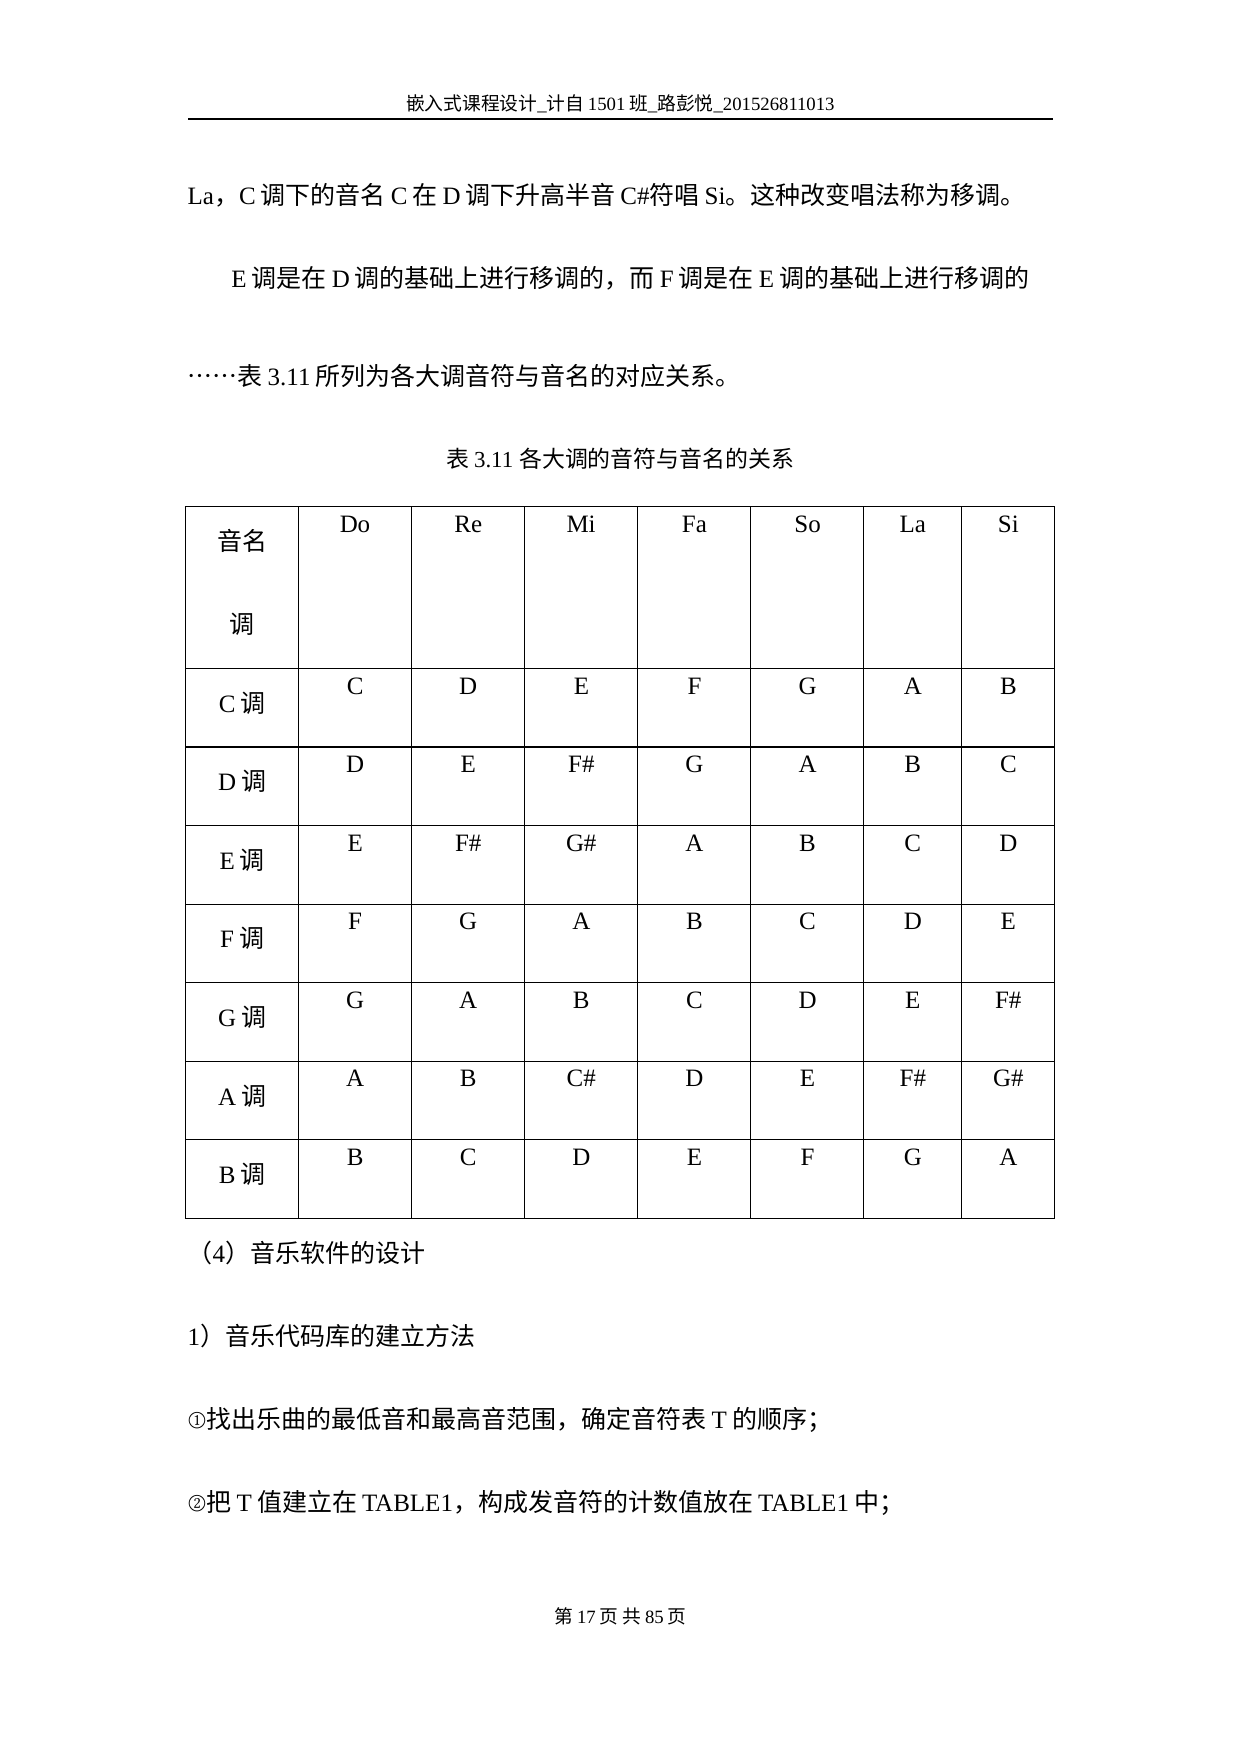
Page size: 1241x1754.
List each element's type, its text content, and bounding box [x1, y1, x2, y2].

table_cell B [751, 826, 863, 903]
table_header Mi [525, 507, 637, 668]
table_cell B调 [186, 1140, 298, 1218]
table_cell G [412, 905, 524, 982]
table_cell A [412, 983, 524, 1061]
table_cell D调 [186, 748, 298, 825]
table_cell A [864, 669, 961, 746]
table_cell D [299, 748, 411, 825]
table_cell F# [525, 748, 637, 825]
text E调是在D调的基础上进行移调的，而F调是在E调的基础上进行移调的……表3.11所列为各大调音符与音名的对应关系。 [187, 244, 1053, 407]
table_cell C [751, 905, 863, 982]
table_cell C [962, 748, 1054, 825]
table_cell G [751, 669, 863, 746]
table_header La [864, 507, 961, 668]
table_cell B [864, 748, 961, 825]
table_cell B [299, 1140, 411, 1218]
table_cell A [299, 1062, 411, 1139]
table_cell F调 [186, 905, 298, 982]
table_cell E [638, 1140, 750, 1218]
text （4）音乐软件的设计 [187, 1219, 1053, 1284]
table_cell F [751, 1140, 863, 1218]
table_header Do [299, 507, 411, 668]
table_cell E [864, 983, 961, 1061]
table_cell F [638, 669, 750, 746]
table_cell A [525, 905, 637, 982]
table_cell E [299, 826, 411, 903]
table_cell G [299, 983, 411, 1061]
table_cell B [638, 905, 750, 982]
table_cell C [864, 826, 961, 903]
table_cell B [412, 1062, 524, 1139]
table_cell D [751, 983, 863, 1061]
table_header So [751, 507, 863, 668]
table_cell C调 [186, 669, 298, 746]
table_cell G [864, 1140, 961, 1218]
table_cell D [962, 826, 1054, 903]
table_cell G# [962, 1062, 1054, 1139]
table_header 音名 调 [186, 507, 298, 668]
table_cell E [751, 1062, 863, 1139]
table_cell G调 [186, 983, 298, 1061]
table_cell B [962, 669, 1054, 746]
table_cell G# [525, 826, 637, 903]
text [187, 161, 1053, 226]
table_cell D [864, 905, 961, 982]
table_cell E [962, 905, 1054, 982]
table_cell F [299, 905, 411, 982]
table_cell C [638, 983, 750, 1061]
table_cell E调 [186, 826, 298, 903]
table_cell E [412, 748, 524, 825]
table_cell G [638, 748, 750, 825]
table_cell B [525, 983, 637, 1061]
table_cell C [299, 669, 411, 746]
table_cell A [638, 826, 750, 903]
text ②把T值建立在TABLE1，构成发音符的计数值放在TABLE1中； [187, 1468, 1053, 1533]
table_cell F# [962, 983, 1054, 1061]
text ①找出乐曲的最低音和最高音范围，确定音符表T的顺序； [187, 1385, 1053, 1450]
table_cell F# [412, 826, 524, 903]
table_cell F# [864, 1062, 961, 1139]
table_cell A [751, 748, 863, 825]
table_cell D [638, 1062, 750, 1139]
table_header Si [962, 507, 1054, 668]
text 表3.11 各大调的音符与音名的关系 [187, 425, 1053, 490]
table_header Re [412, 507, 524, 668]
table_cell E [525, 669, 637, 746]
table_cell D [412, 669, 524, 746]
table_cell C [412, 1140, 524, 1218]
text 1）音乐代码库的建立方法 [187, 1302, 1053, 1367]
table_cell D [525, 1140, 637, 1218]
table_header Fa [638, 507, 750, 668]
table_cell C# [525, 1062, 637, 1139]
table_cell A [962, 1140, 1054, 1218]
table_cell A调 [186, 1062, 298, 1139]
